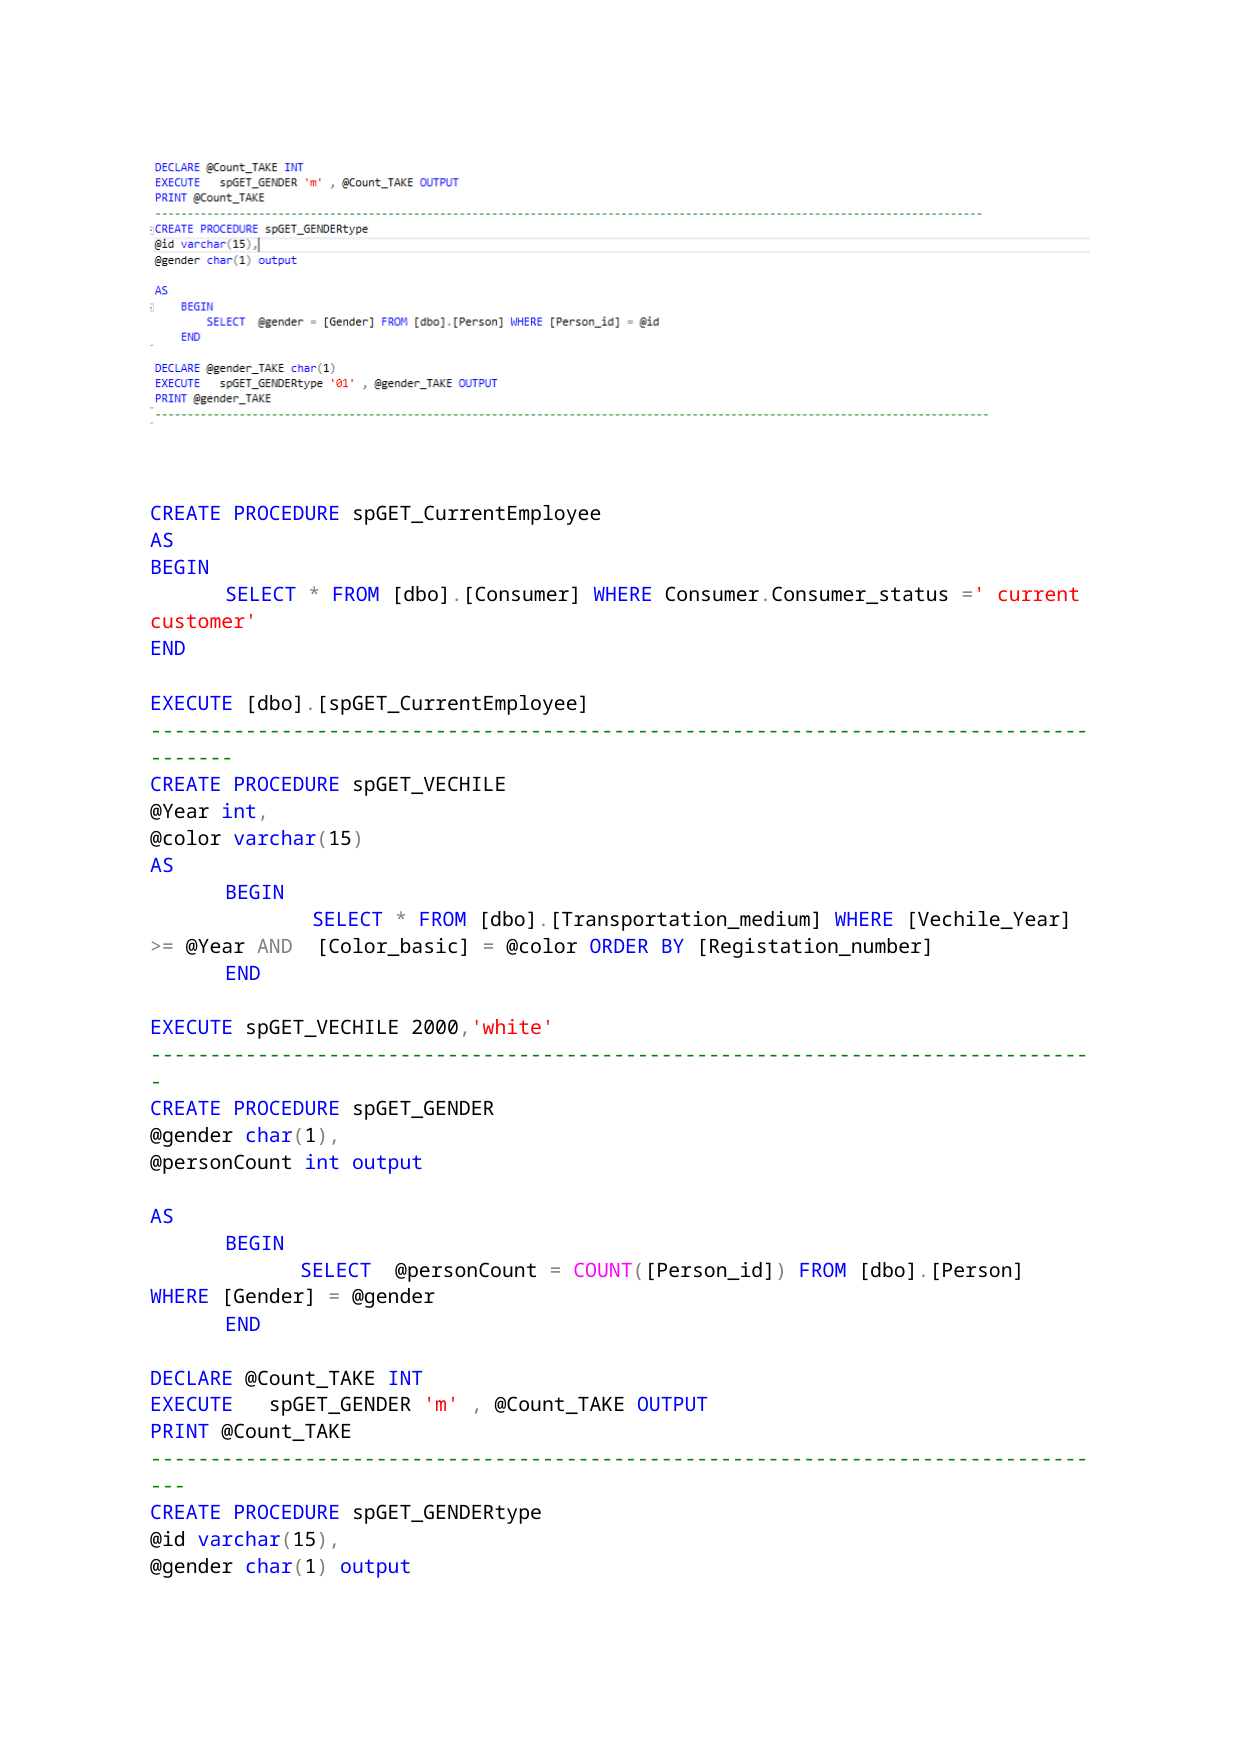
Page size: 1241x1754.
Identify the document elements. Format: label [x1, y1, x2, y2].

picture [150, 150, 1091, 481]
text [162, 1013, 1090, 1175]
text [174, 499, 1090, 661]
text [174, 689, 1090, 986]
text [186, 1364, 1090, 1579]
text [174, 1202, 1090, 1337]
